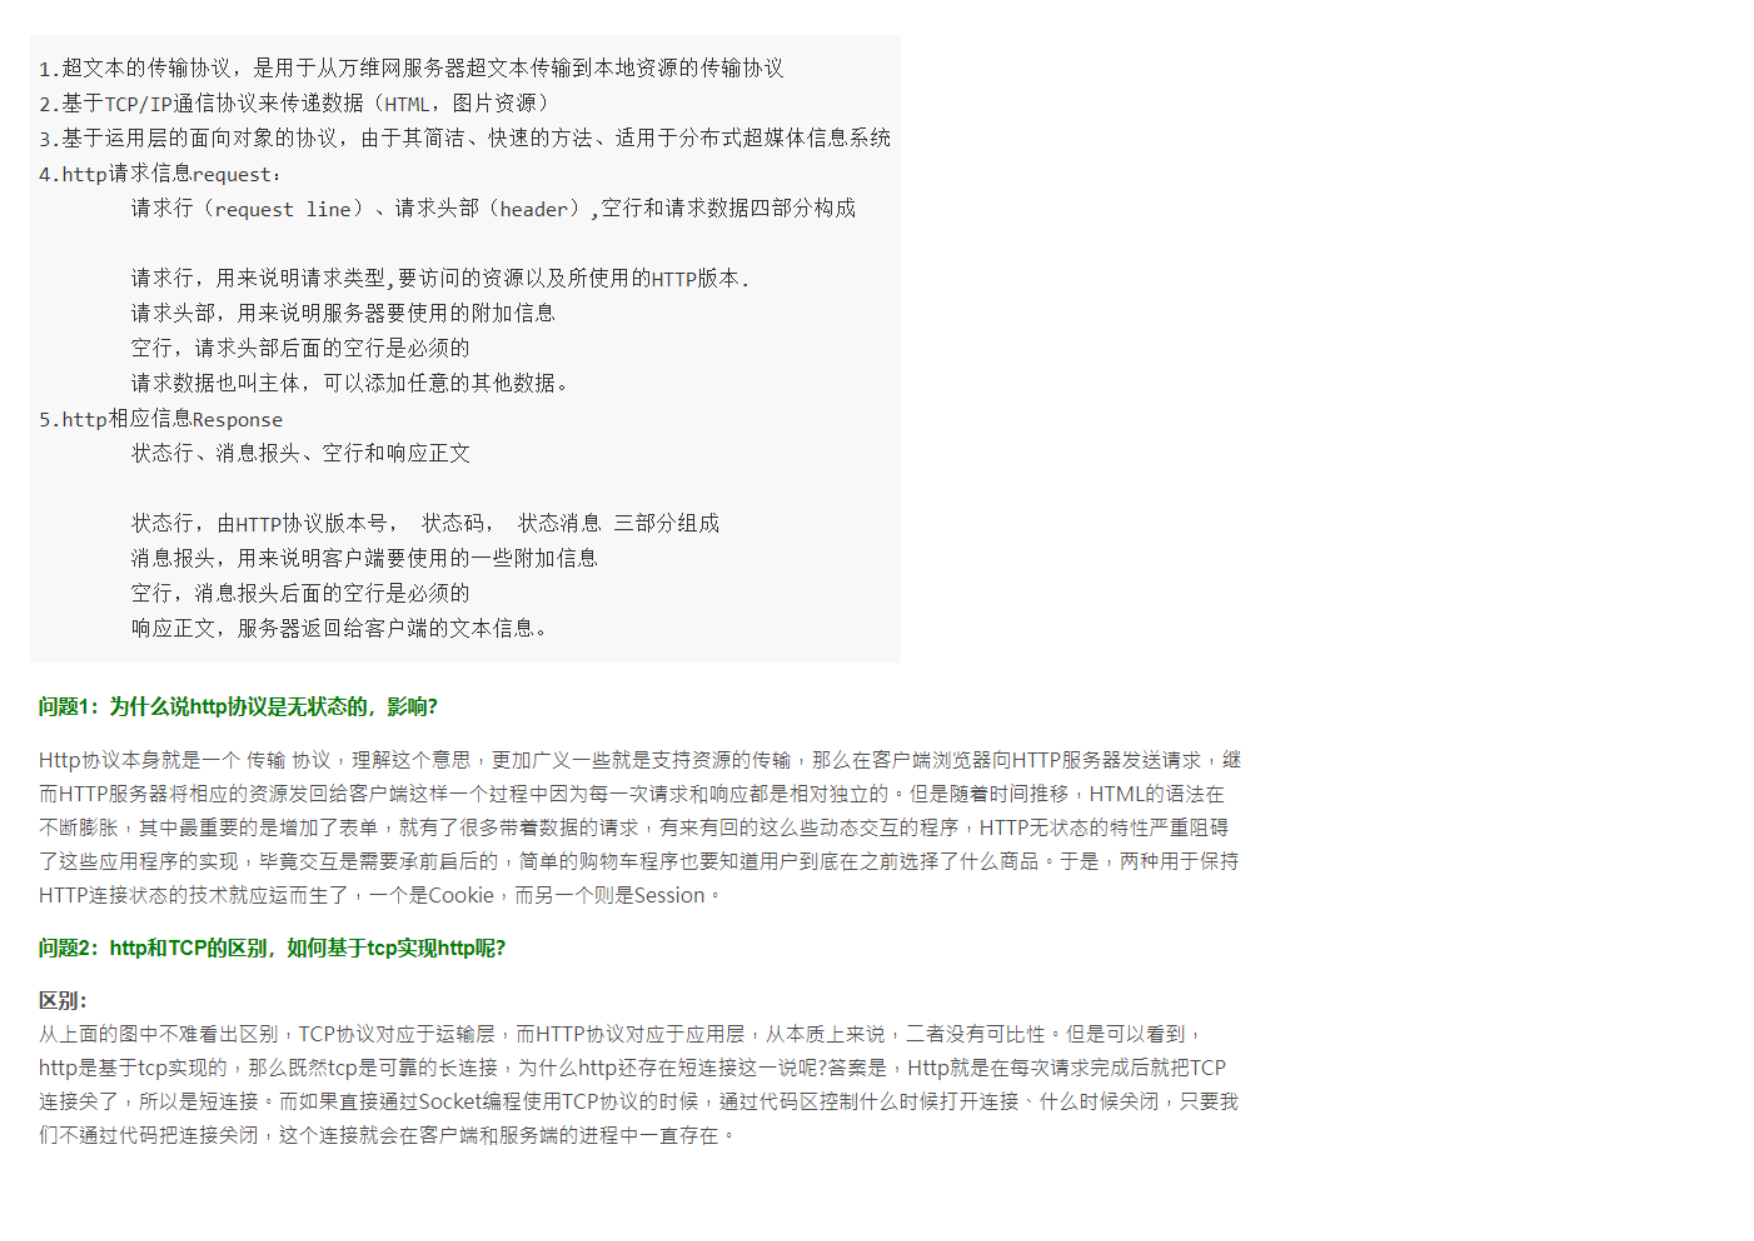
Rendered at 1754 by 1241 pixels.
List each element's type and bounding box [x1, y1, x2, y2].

picture [29, 35, 901, 663]
picture [29, 685, 1245, 1159]
